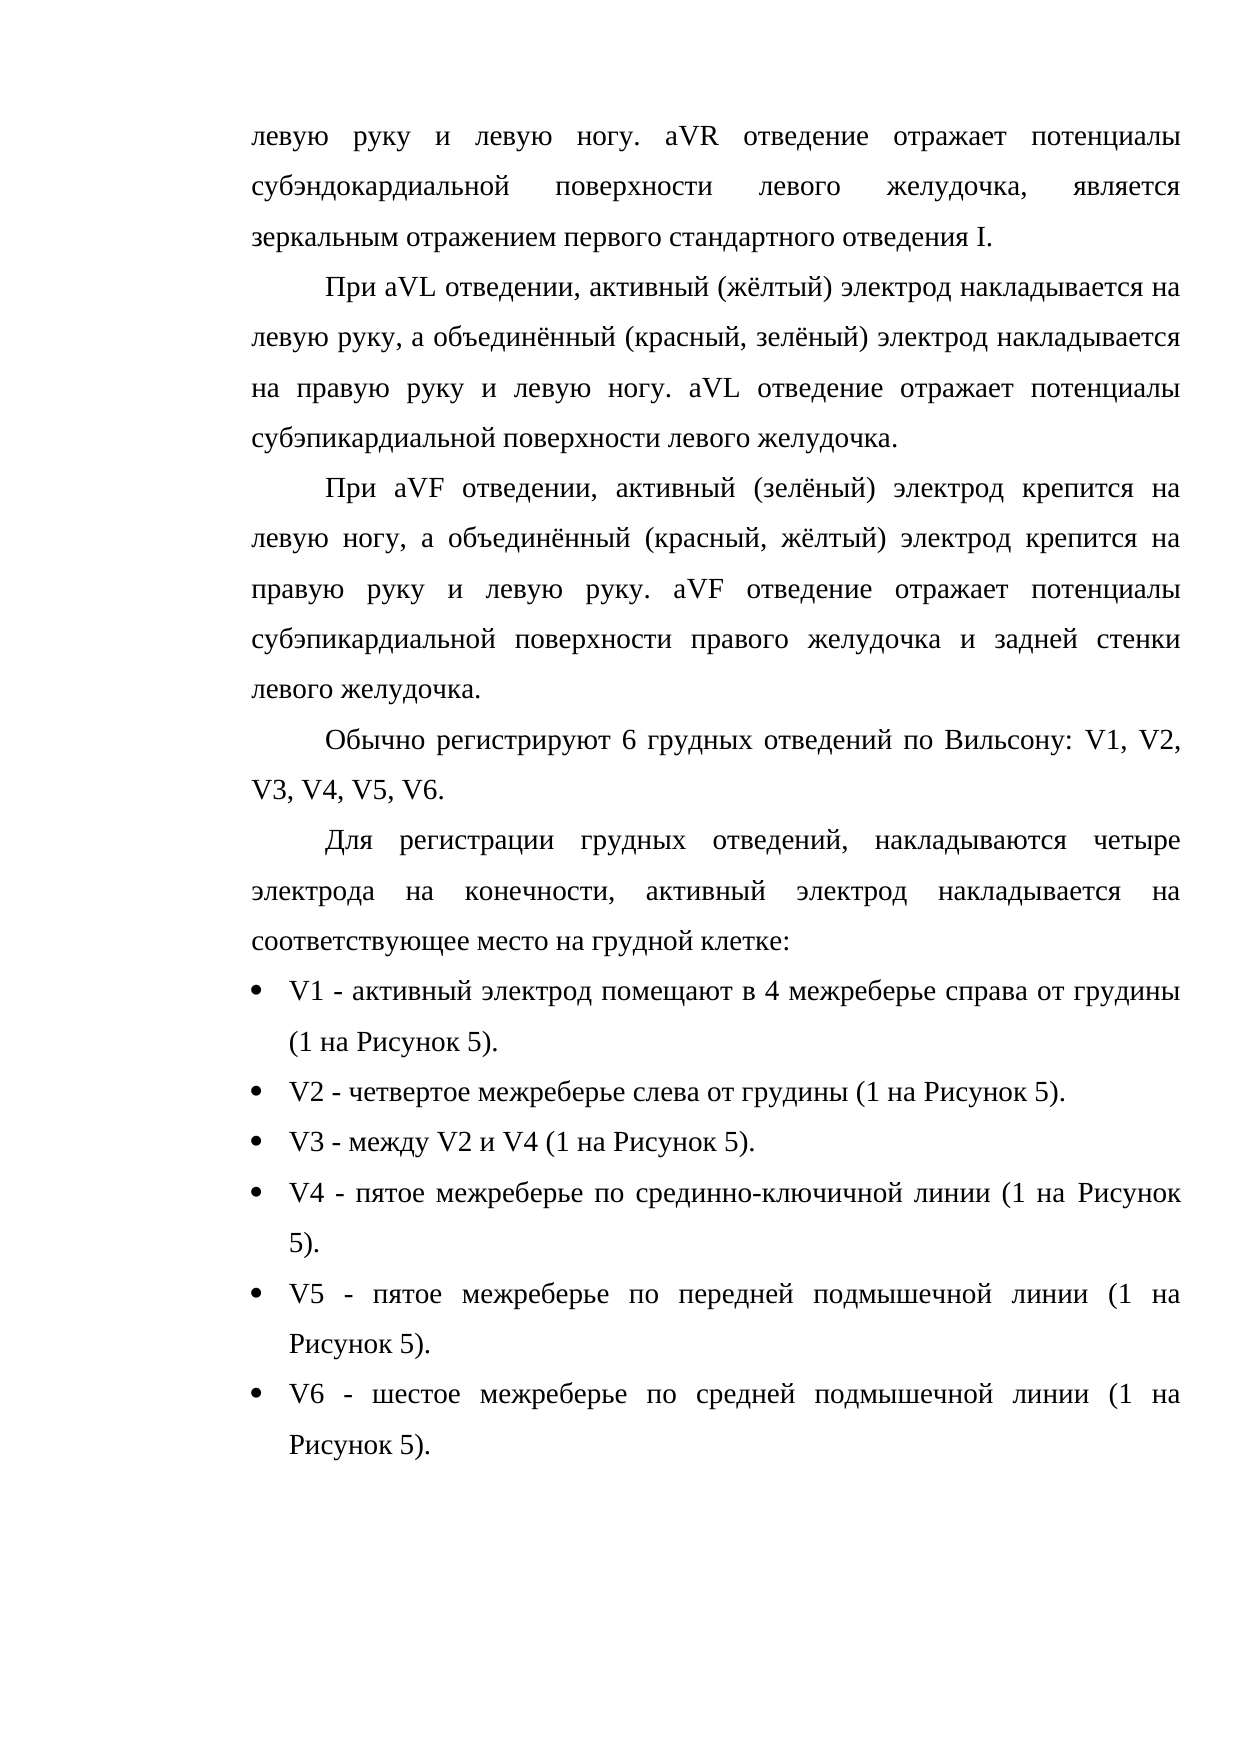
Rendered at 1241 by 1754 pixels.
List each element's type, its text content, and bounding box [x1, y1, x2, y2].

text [251, 118, 1181, 252]
list V3 - между V2 и V4 (1 на Рисунок 5). [251, 1124, 1181, 1158]
list V4 - пятое межреберье по срединно-ключичной линии (1 на Рисунок 5). [251, 1175, 1181, 1259]
text При aVF отведении, активный (зелёный) электрод крепится на левую ногу, а объединённый (красный, жёлтый) электрод крепится на правую руку и левую руку. aVF отведение отражает потенциалы субэпикардиальной поверхности правого желудочка и задней стенки левого желудочка. [251, 470, 1181, 705]
list V6 - шестое межреберье по средней подмышечной линии (1 на Рисунок 5). [251, 1376, 1181, 1460]
list V5 - пятое межреберье по передней подмышечной линии (1 на Рисунок 5). [251, 1276, 1181, 1360]
list V1 - активный электрод помещают в 4 межреберье справа от грудины (1 на Рисунок 5). [251, 973, 1181, 1057]
text Обычно регистрируют 6 грудных отведений по Вильсону: V1, V2, V3, V4, V5, V6. [251, 722, 1181, 806]
text При aVL отведении, активный (жёлтый) электрод накладывается на левую руку, а объединённый (красный, зелёный) электрод накладывается на правую руку и левую ногу. aVL отведение отражает потенциалы субэпикардиальной поверхности левого желудочка. [251, 269, 1181, 453]
list V2 - четвертое межреберье слева от грудины (1 на Рисунок 5). [251, 1074, 1181, 1108]
text Для регистрации грудных отведений, накладываются четыре электрода на конечности, активный электрод накладывается на соответствующее место на грудной клетке: [251, 822, 1181, 957]
